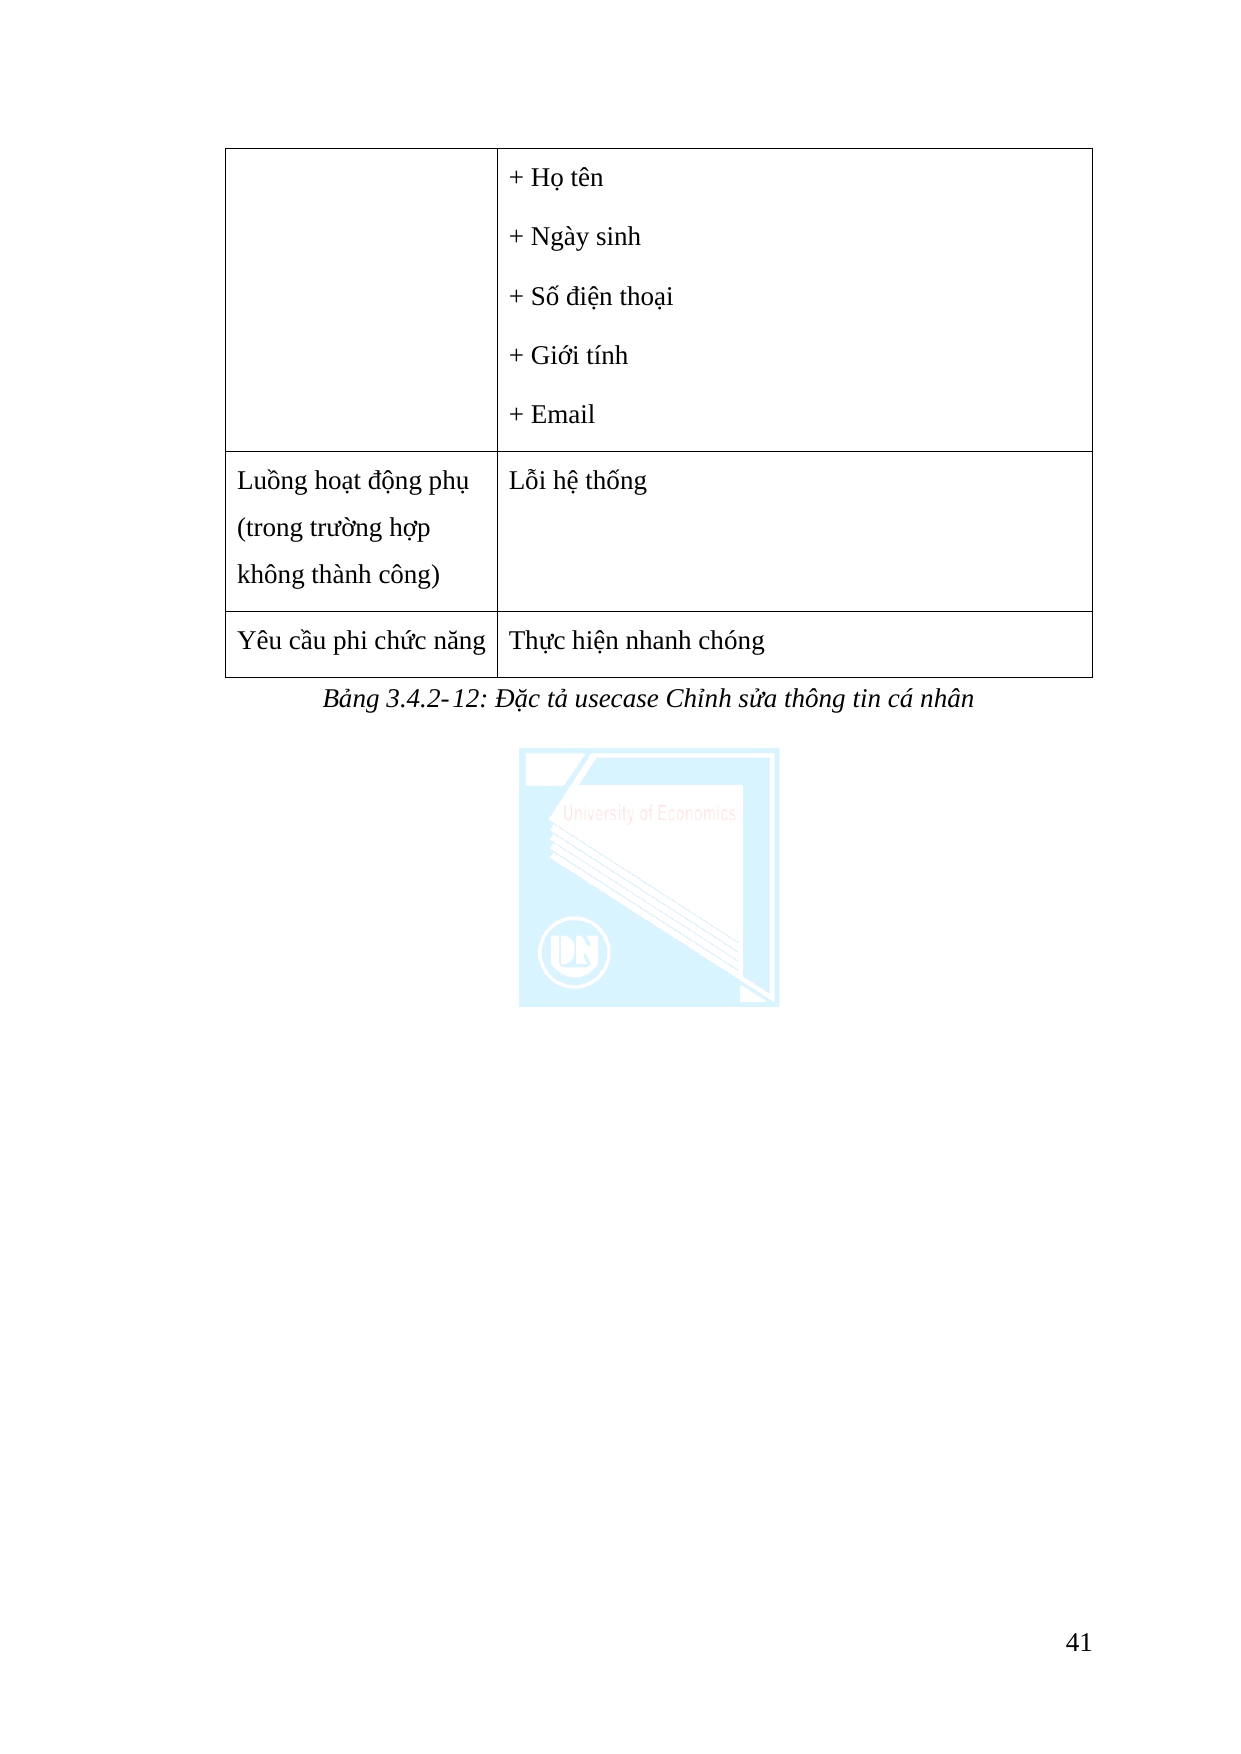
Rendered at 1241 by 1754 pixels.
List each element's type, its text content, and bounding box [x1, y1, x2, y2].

table_cell Luồng hoạt động phụ (trong trường hợp không thành công) [226, 452, 497, 611]
table_cell Lỗi hệ thống [498, 452, 1092, 611]
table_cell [226, 149, 497, 451]
table_cell Thực hiện nhanh chóng [498, 612, 1092, 677]
table_cell Yêu cầu phi chức năng [226, 612, 497, 677]
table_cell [498, 149, 1092, 451]
